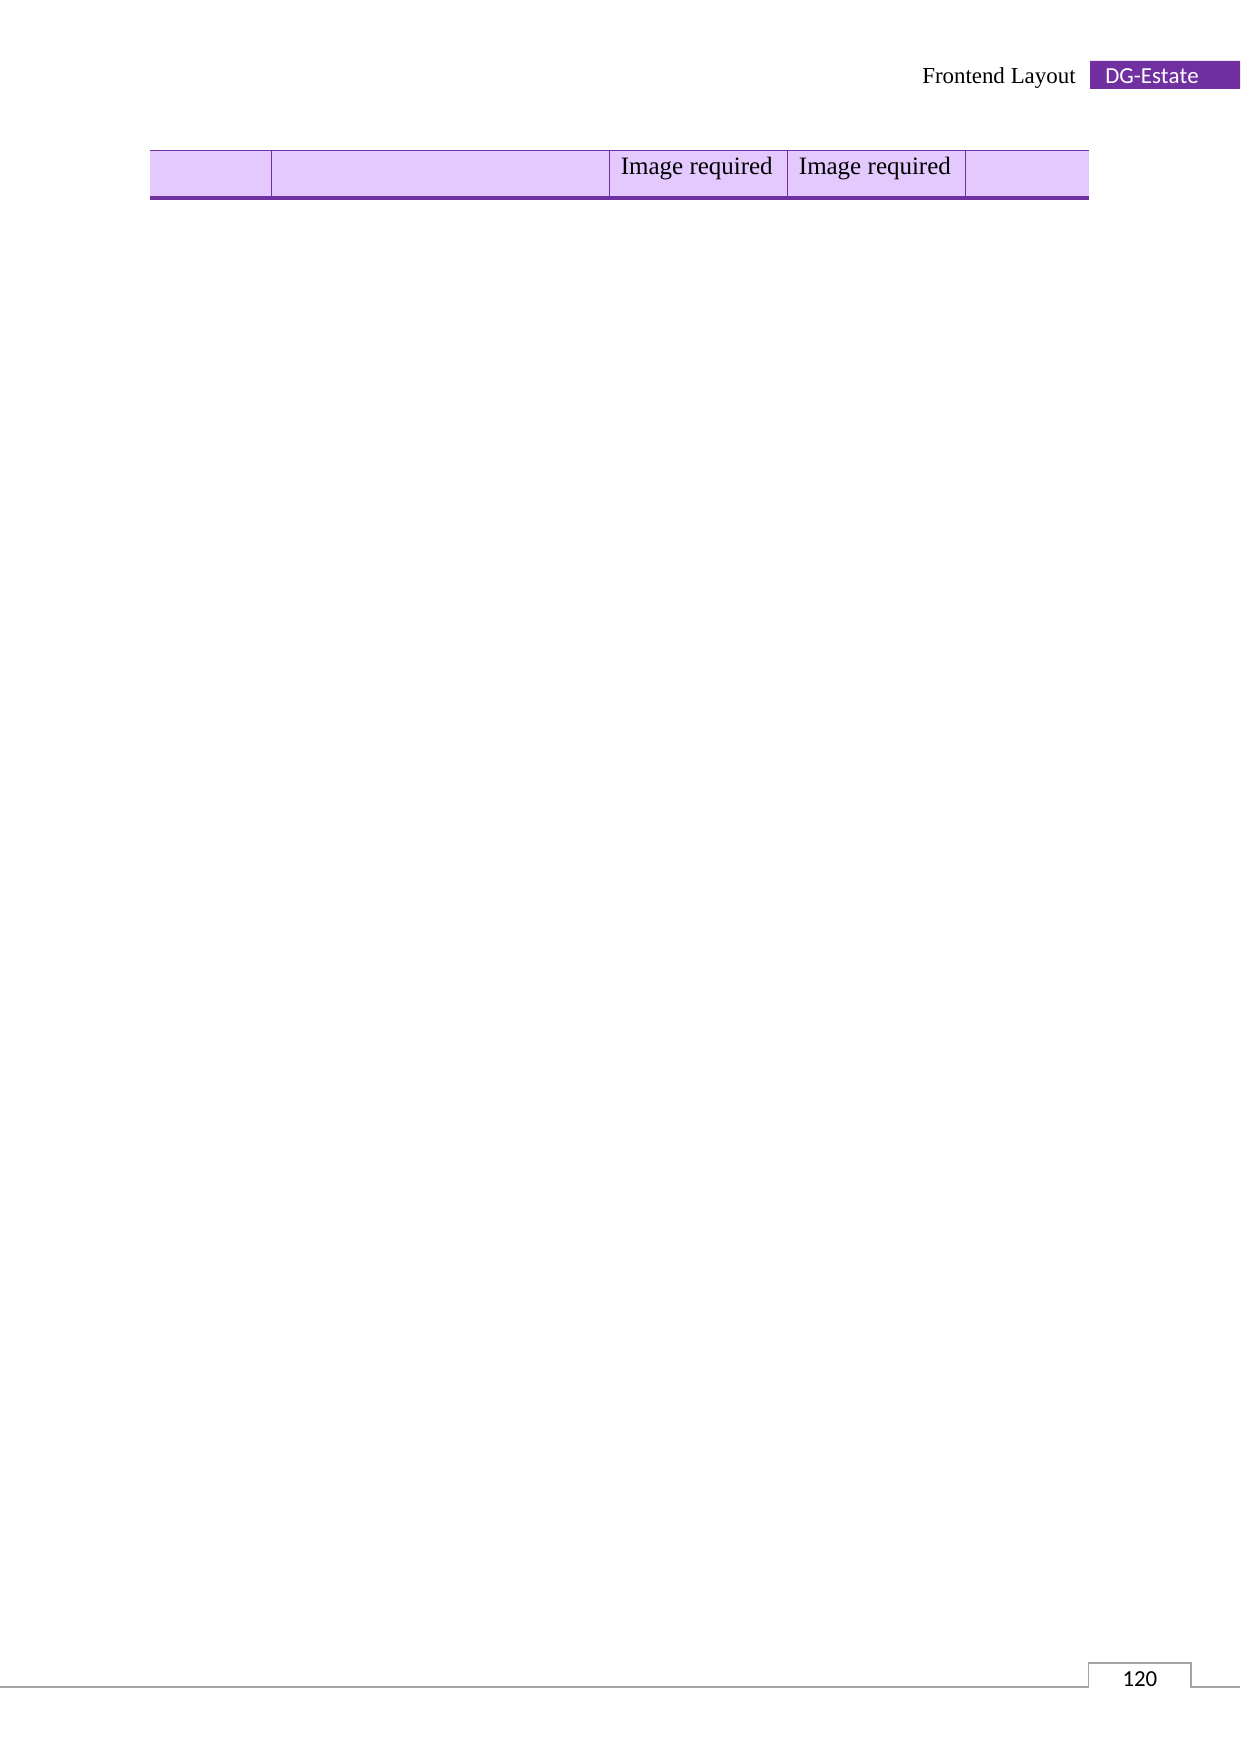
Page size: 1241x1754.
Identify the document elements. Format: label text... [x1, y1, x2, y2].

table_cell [788, 151, 965, 196]
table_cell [610, 151, 787, 196]
table_cell [272, 151, 609, 196]
table_cell Pass [966, 151, 1089, 196]
table_cell 5 [150, 151, 271, 196]
